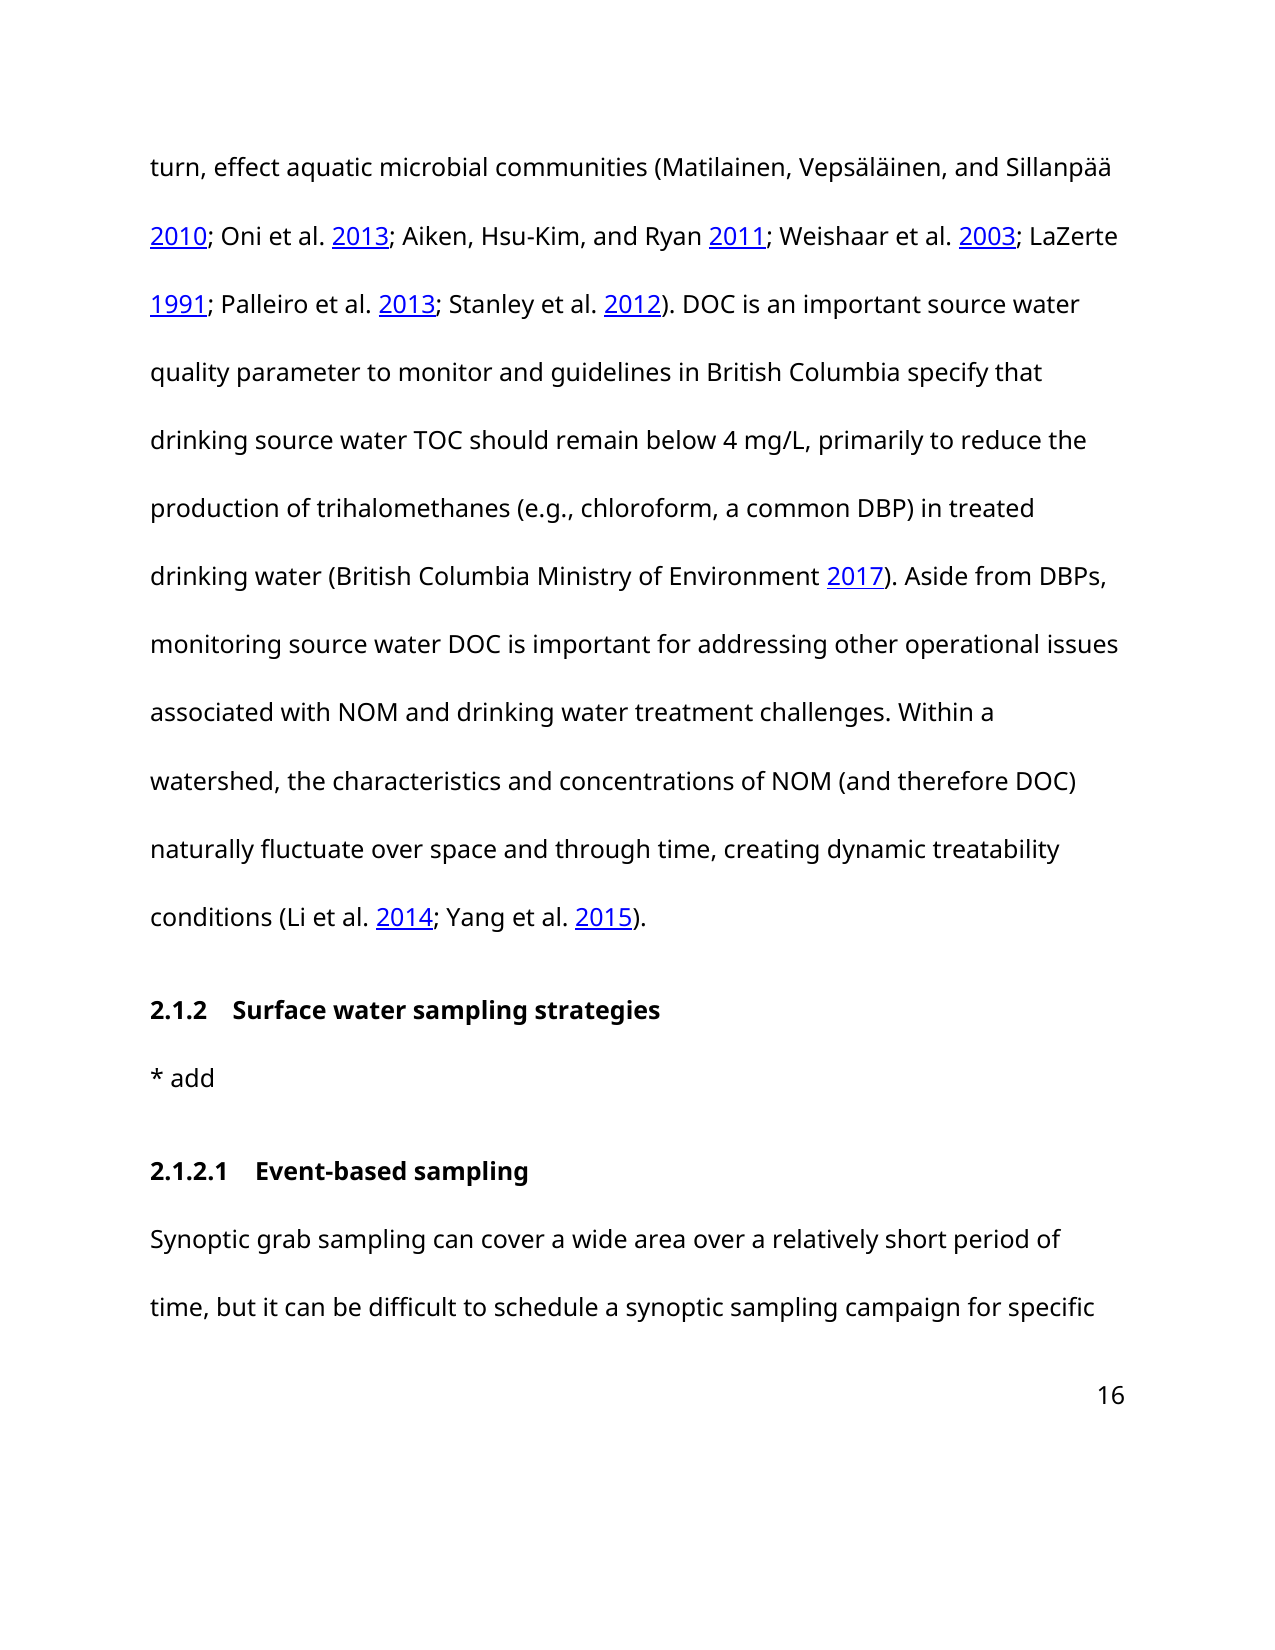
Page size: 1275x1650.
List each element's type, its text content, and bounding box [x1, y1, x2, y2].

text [150, 150, 1125, 933]
subtitle Event-based sampling [150, 1154, 1125, 1188]
subtitle Surface water sampling strategies [150, 992, 1125, 1027]
text * add [150, 1061, 1125, 1095]
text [150, 1222, 1125, 1324]
